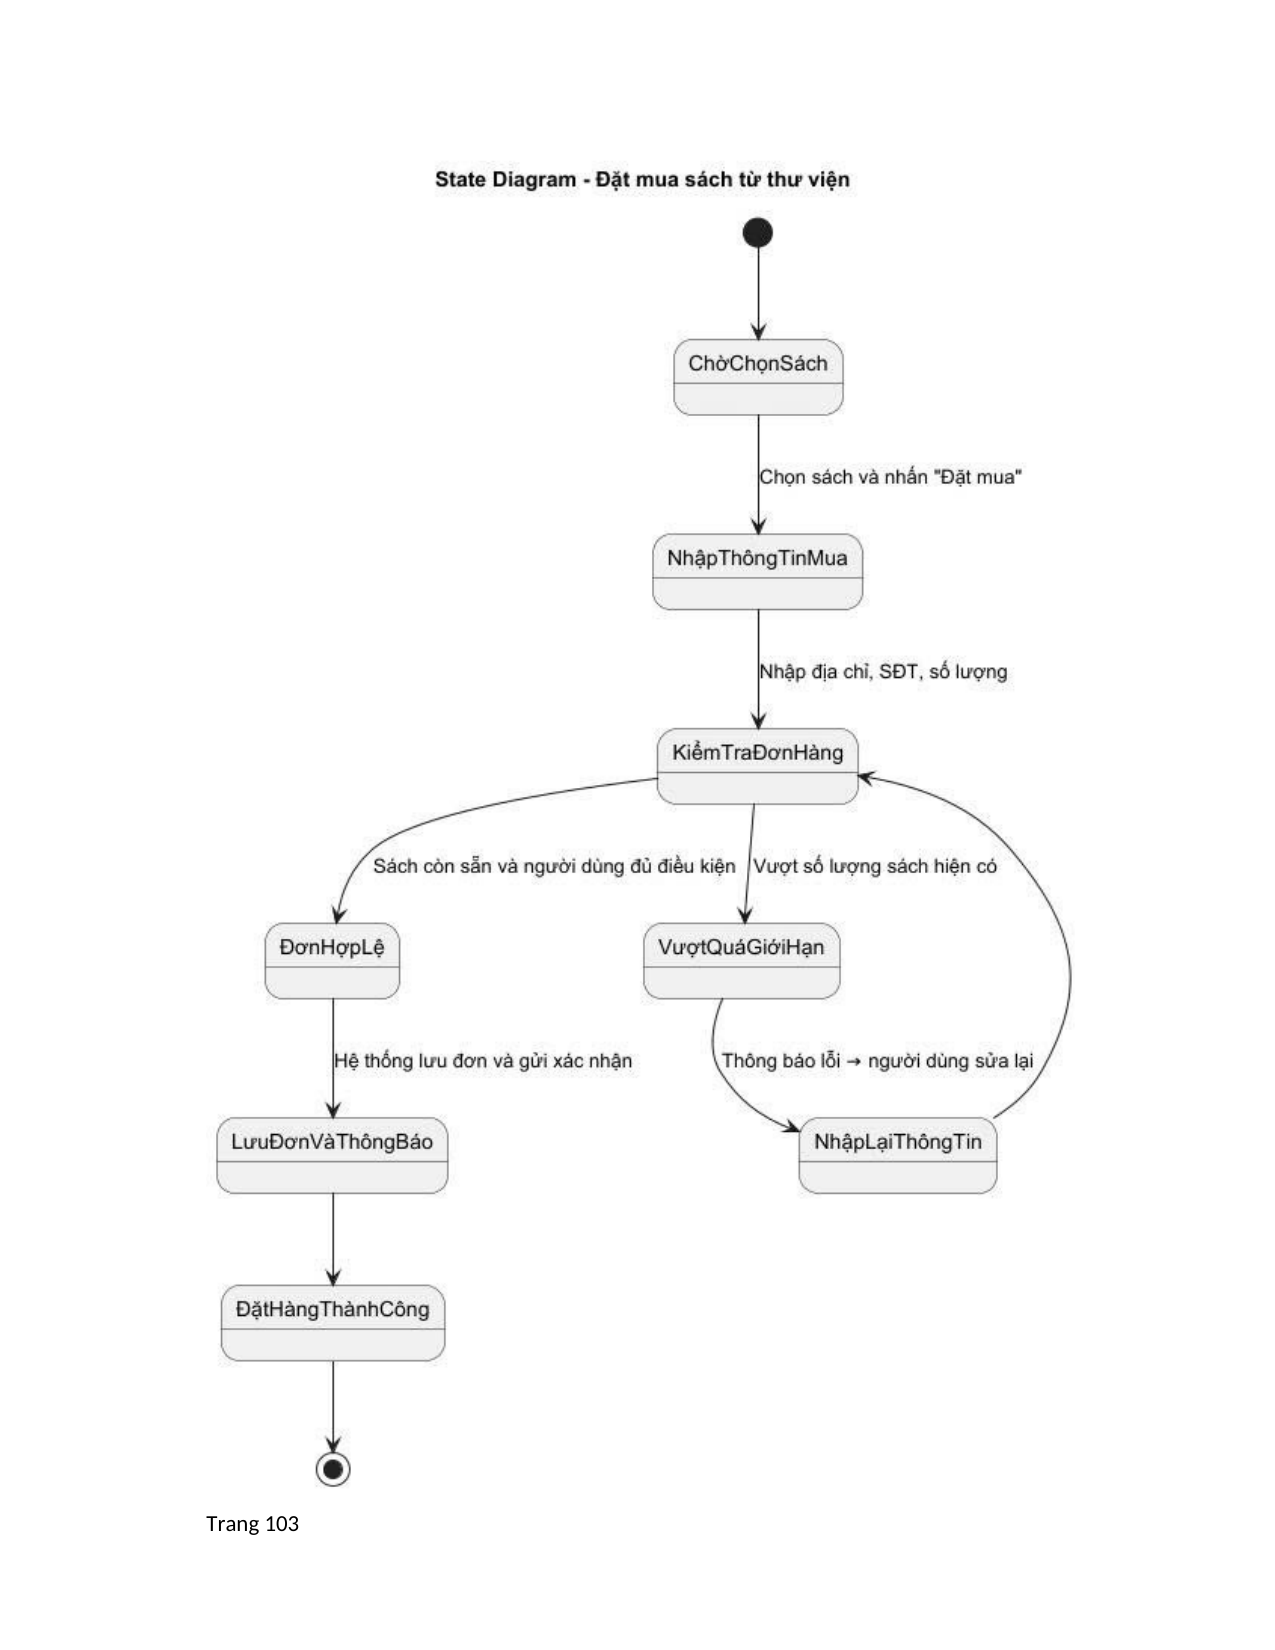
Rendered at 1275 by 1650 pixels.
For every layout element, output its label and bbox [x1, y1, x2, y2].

picture [206, 150, 1099, 1493]
